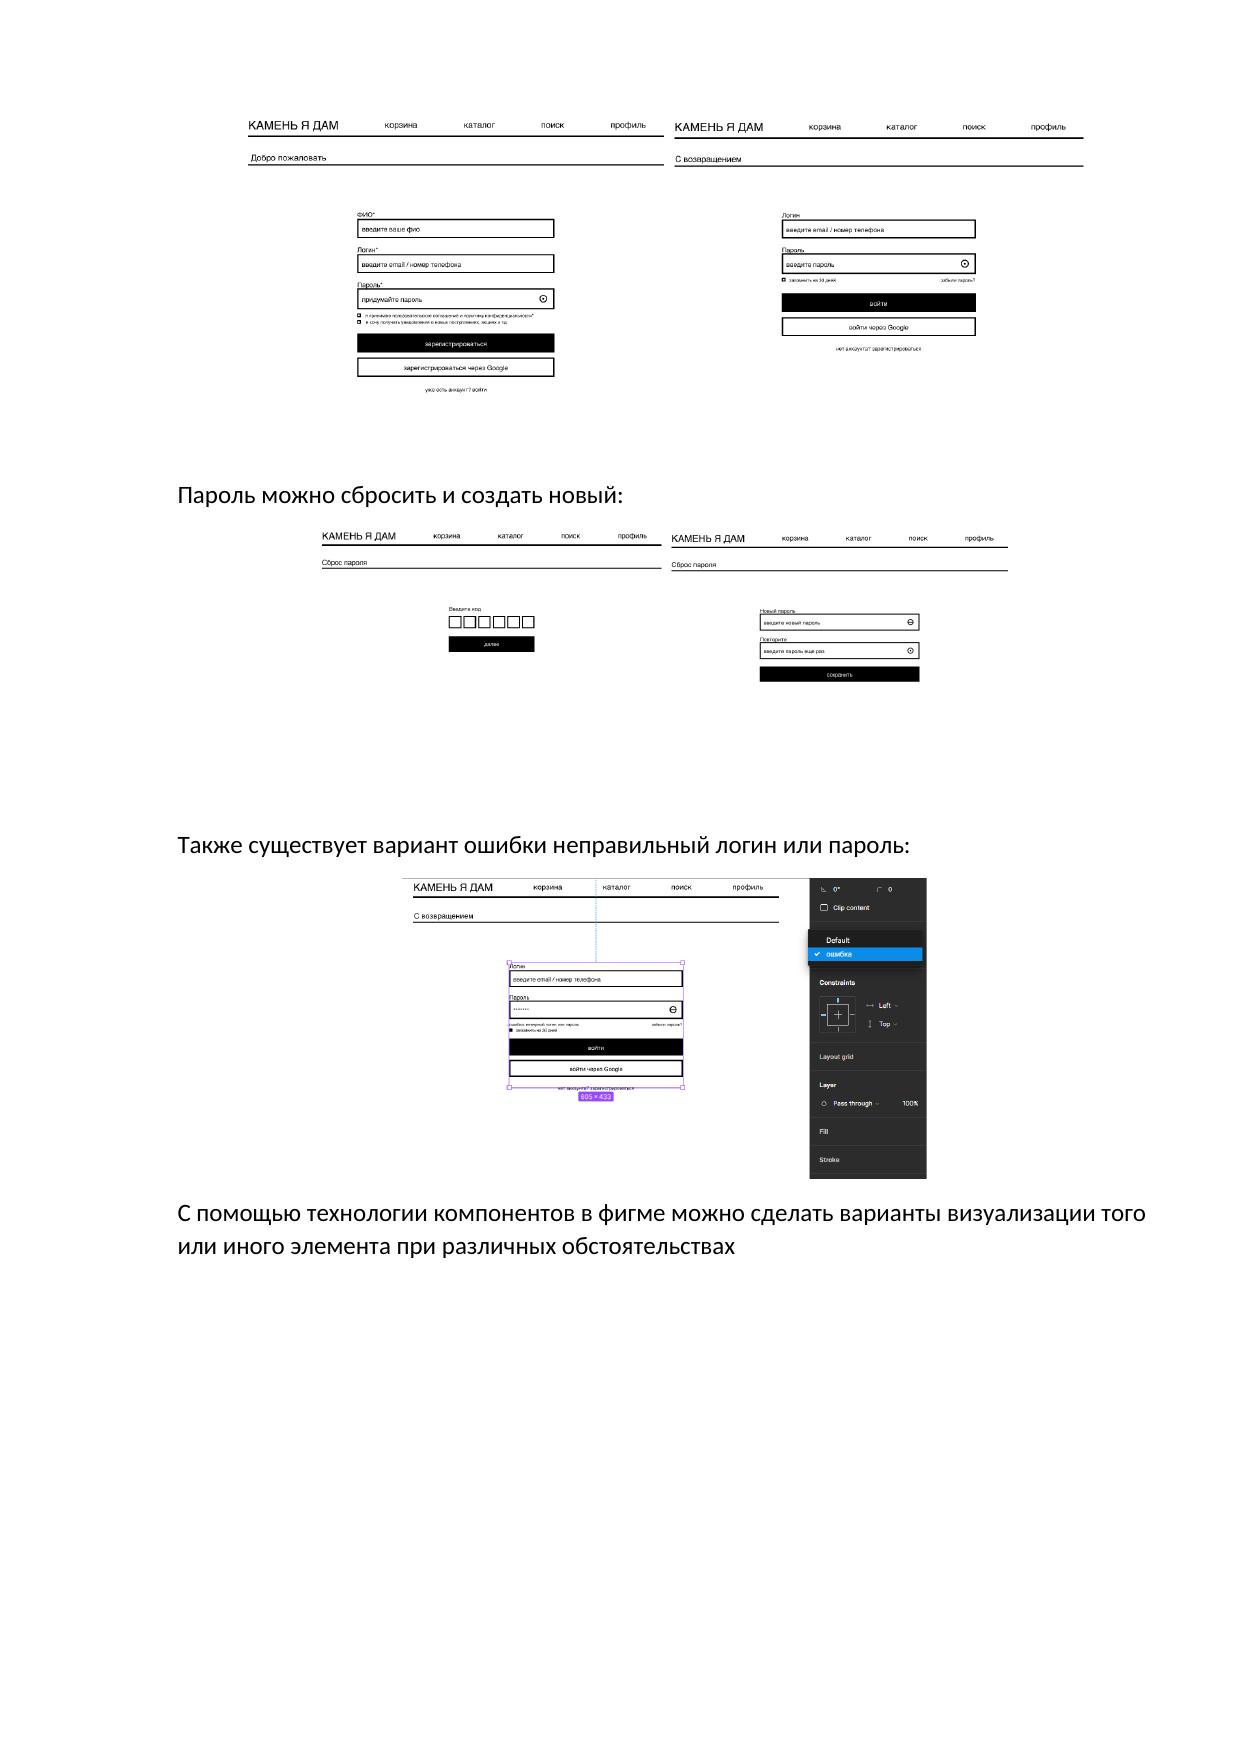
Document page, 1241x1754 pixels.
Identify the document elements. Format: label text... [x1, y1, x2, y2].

picture [317, 528, 1012, 810]
text С помощью технологии компонентов в фигме можно сделать варианты визуализации того или иного элемента при различных обстоятельствах [177, 1197, 1152, 1261]
text Пароль можно сбросить и создать новый: [177, 479, 1152, 510]
picture [242, 118, 1087, 461]
picture [402, 878, 927, 1179]
text Также существует вариант ошибки неправильный логин или пароль: [177, 829, 1152, 859]
